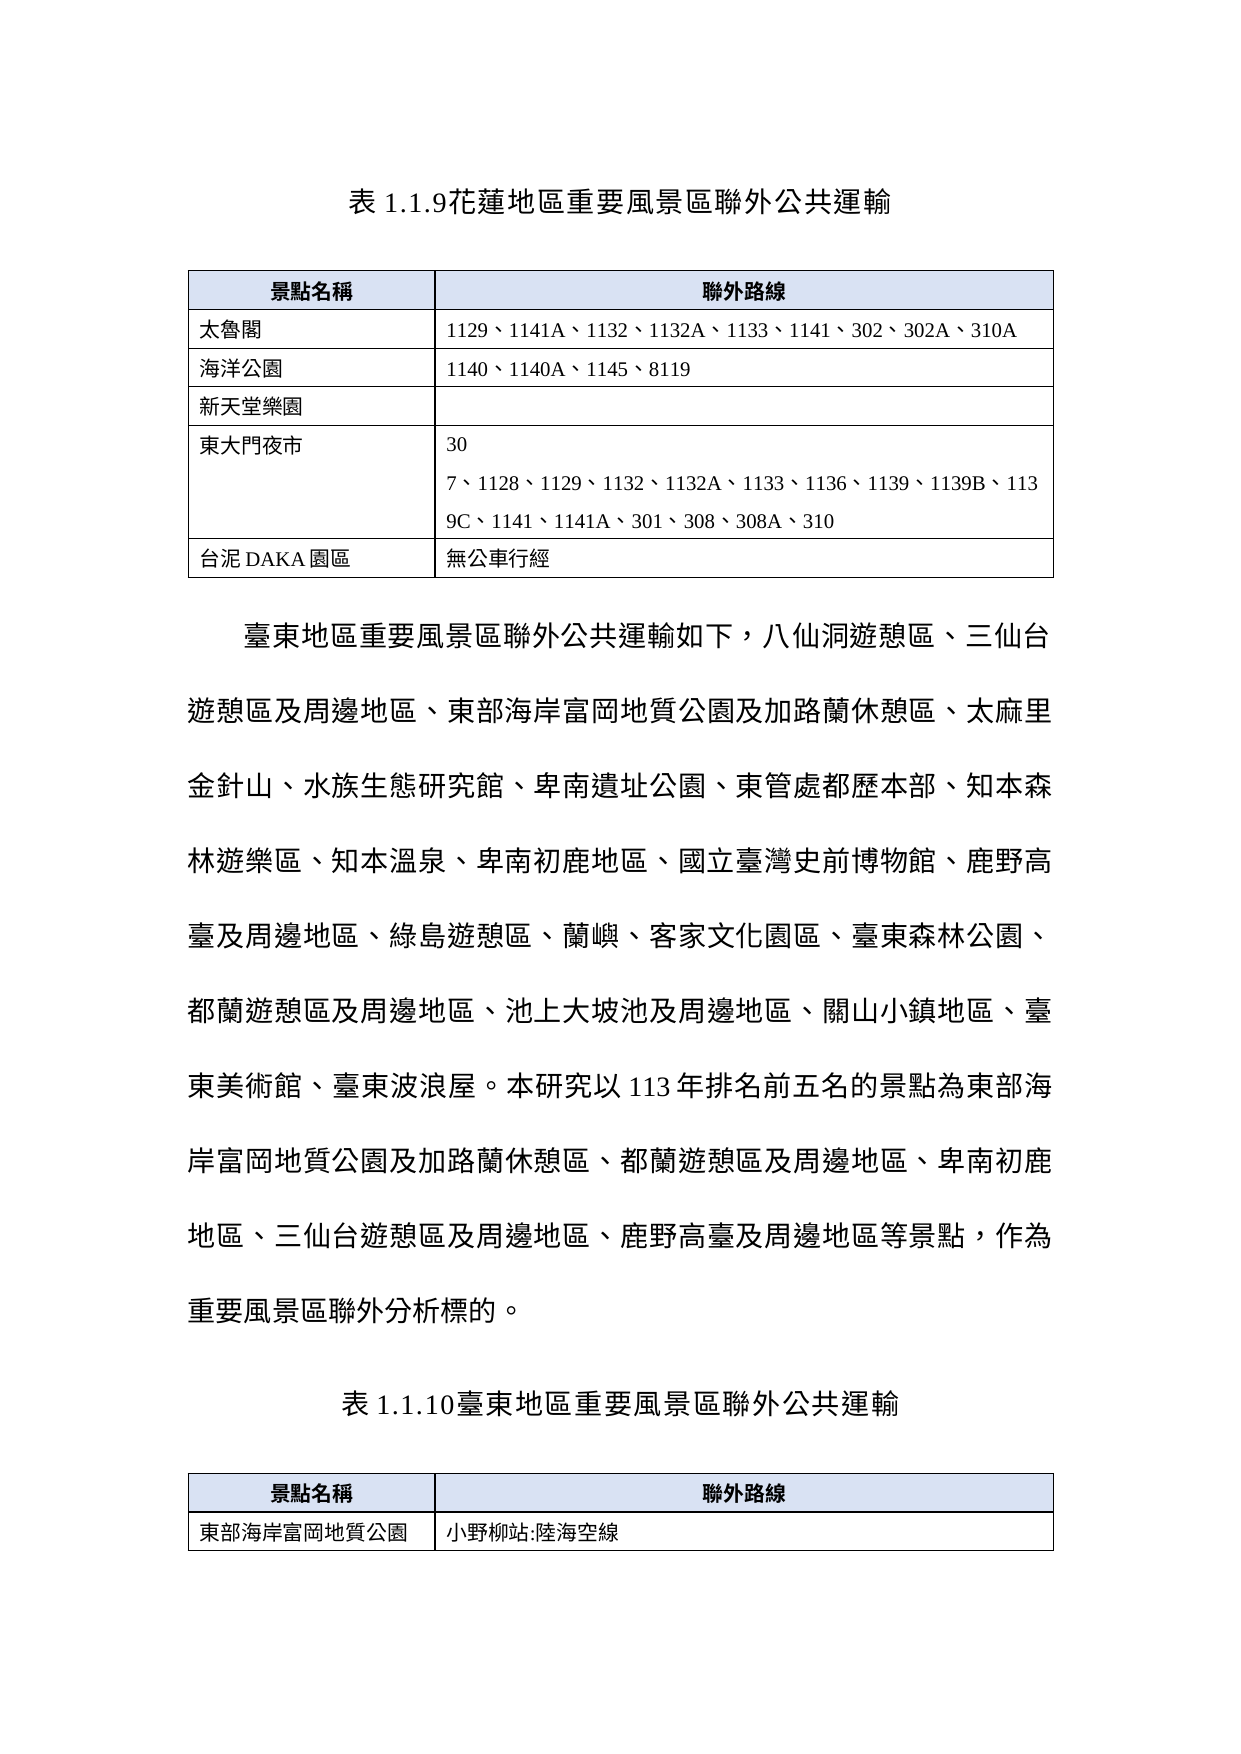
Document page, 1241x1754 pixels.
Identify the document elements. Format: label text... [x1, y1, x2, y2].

table_cell 台泥DAKA園區 [189, 539, 434, 577]
table_header 聯外路線 [436, 271, 1053, 309]
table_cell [436, 1513, 1053, 1550]
table_header 聯外路線 [436, 1474, 1053, 1511]
table_header 景點名稱 [189, 1474, 434, 1511]
table_cell [436, 387, 1053, 424]
table_cell 307、1128、1129、1132、1132A、1133、1136、1139、1139B、1139C、1141、1141A、301、308、308A、310 [436, 426, 1053, 538]
table_cell 新天堂樂園 [189, 387, 434, 424]
text 臺東地區重要風景區聯外公共運輸如下，八仙洞遊憩區、三仙台遊憩區及周邊地區、東部海岸富岡地質公園及加路蘭休憩區、太麻里金針山、水族生態研究館、卑南遺址公園、東管處都歷本部、知本森林遊樂區、知本溫泉、卑南初鹿地區、國立臺灣史前博物館、鹿野高臺及周邊地區、綠島遊憩區、蘭嶼、客家文化園區、臺東森林公園、都蘭遊憩區及周邊地區、池上大坡池及周邊地區、關山小鎮地區、臺東美術館、臺東波浪屋。本研究以113年排名前五名的景點為東部海岸富岡地質公園及加路蘭休憩區、都蘭遊憩區及周邊地區、卑南初鹿地區、三仙台遊憩區及周邊地區、鹿野高臺及周邊地區等景點，作為重要風景區聯外分析標的。 [187, 596, 1053, 1346]
table_cell 1140、1140A、1145、8119 [436, 349, 1053, 386]
table_cell 太魯閣 [189, 310, 434, 347]
table_cell 海洋公園 [189, 349, 434, 386]
text 表1.1.10臺東地區重要風景區聯外公共運輸 [187, 1365, 1053, 1440]
table_cell 東大門夜市 [189, 426, 434, 538]
table_cell 1129、1141A、1132、1132A、1133、1141、302、302A、310A [436, 310, 1053, 347]
table_cell 東部海岸富岡地質公園及加路蘭休憩區 [189, 1513, 434, 1550]
text 表1.1.9花蓮地區重要風景區聯外公共運輸 [187, 162, 1053, 237]
table_cell 無公車行經 [436, 539, 1053, 577]
table_header 景點名稱 [189, 271, 434, 309]
